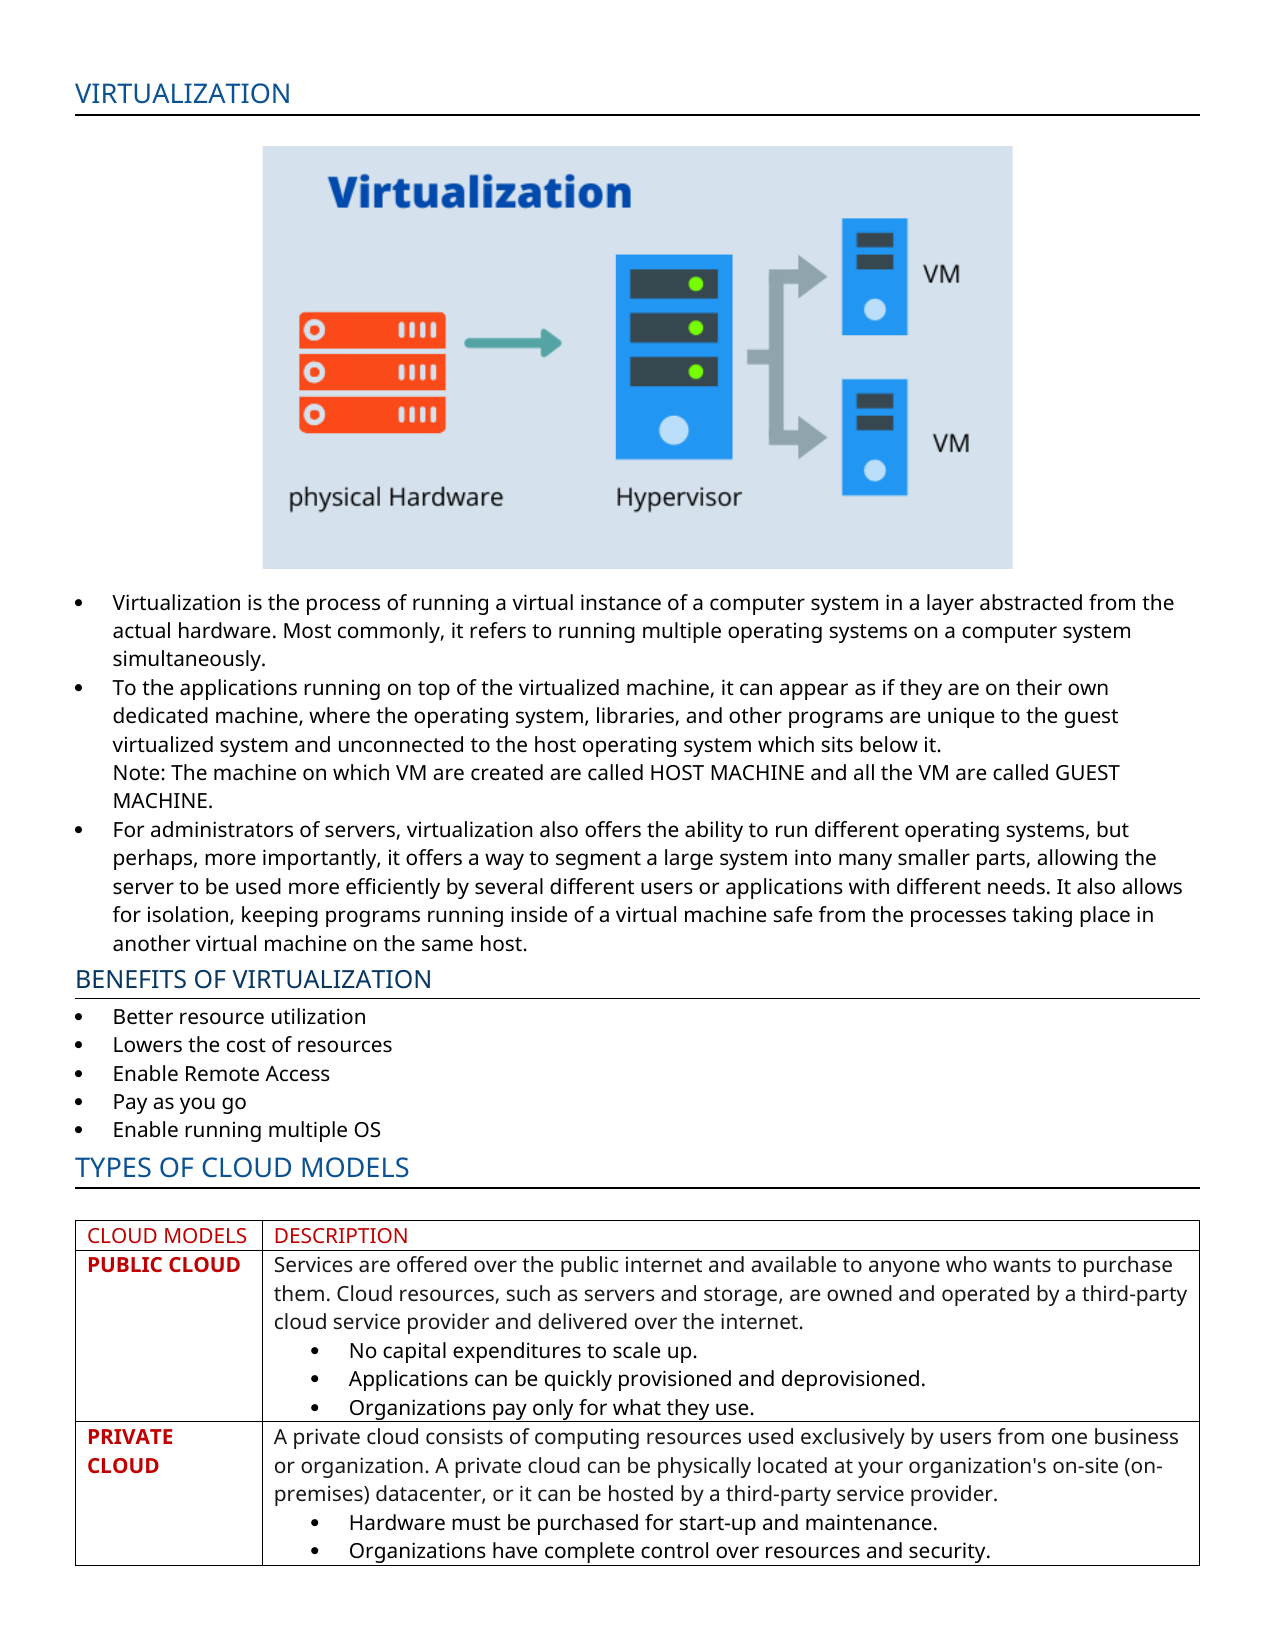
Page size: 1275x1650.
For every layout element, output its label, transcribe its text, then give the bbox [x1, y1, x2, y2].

picture [262, 146, 1013, 569]
list Pay as you go [75, 1087, 1200, 1116]
table_cell Services are offered over the public internet and available to anyone who wants to purchase them. Cloud resources, such as servers and storage, are owned and operated by a third-party cloud service provider and delivered over the internet. No capital expenditures to scale up. Applications can be quickly provisioned and deprovisioned. Organizations pay only for what they use. [263, 1251, 1199, 1421]
subtitle BENEFITS OF VIRTUALIZATION [75, 961, 1200, 998]
list Enable running multiple OS [75, 1116, 1200, 1144]
list Lowers the cost of resources [75, 1030, 1200, 1059]
list For administrators of servers, virtualization also offers the ability to run different operating systems, but perhaps, more importantly, it offers a way to segment a large system into many smaller parts, allowing the server to be used more efficiently by several different users or applications with different needs. It also allows for isolation, keeping programs running inside of a virtual machine safe from the processes taking place in another virtual machine on the same host. [75, 815, 1200, 957]
subtitle TYPES OF CLOUD MODELS [75, 1148, 1200, 1187]
list Enable Remote Access [75, 1059, 1200, 1087]
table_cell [263, 1422, 1199, 1564]
list Better resource utilization [75, 1002, 1200, 1030]
list Virtualization is the process of running a virtual instance of a computer system in a layer abstracted from the actual hardware. Most commonly, it refers to running multiple operating systems on a computer system simultaneously. [75, 588, 1200, 673]
table_cell PRIVATE CLOUD [76, 1422, 262, 1564]
list To the applications running on top of the virtualized machine, it can appear as if they are on their own dedicated machine, where the operating system, libraries, and other programs are unique to the guest virtualized system and unconnected to the host operating system which sits below it. [75, 673, 1200, 758]
text Note: The machine on which VM are created are called HOST MACHINE and all the VM are called GUEST MACHINE. [112, 758, 1200, 815]
subtitle VIRTUALIZATION [75, 75, 1200, 114]
table_header CLOUD MODELS [76, 1221, 262, 1249]
table_header DESCRIPTION [263, 1221, 1199, 1249]
table_cell PUBLIC CLOUD [76, 1251, 262, 1421]
